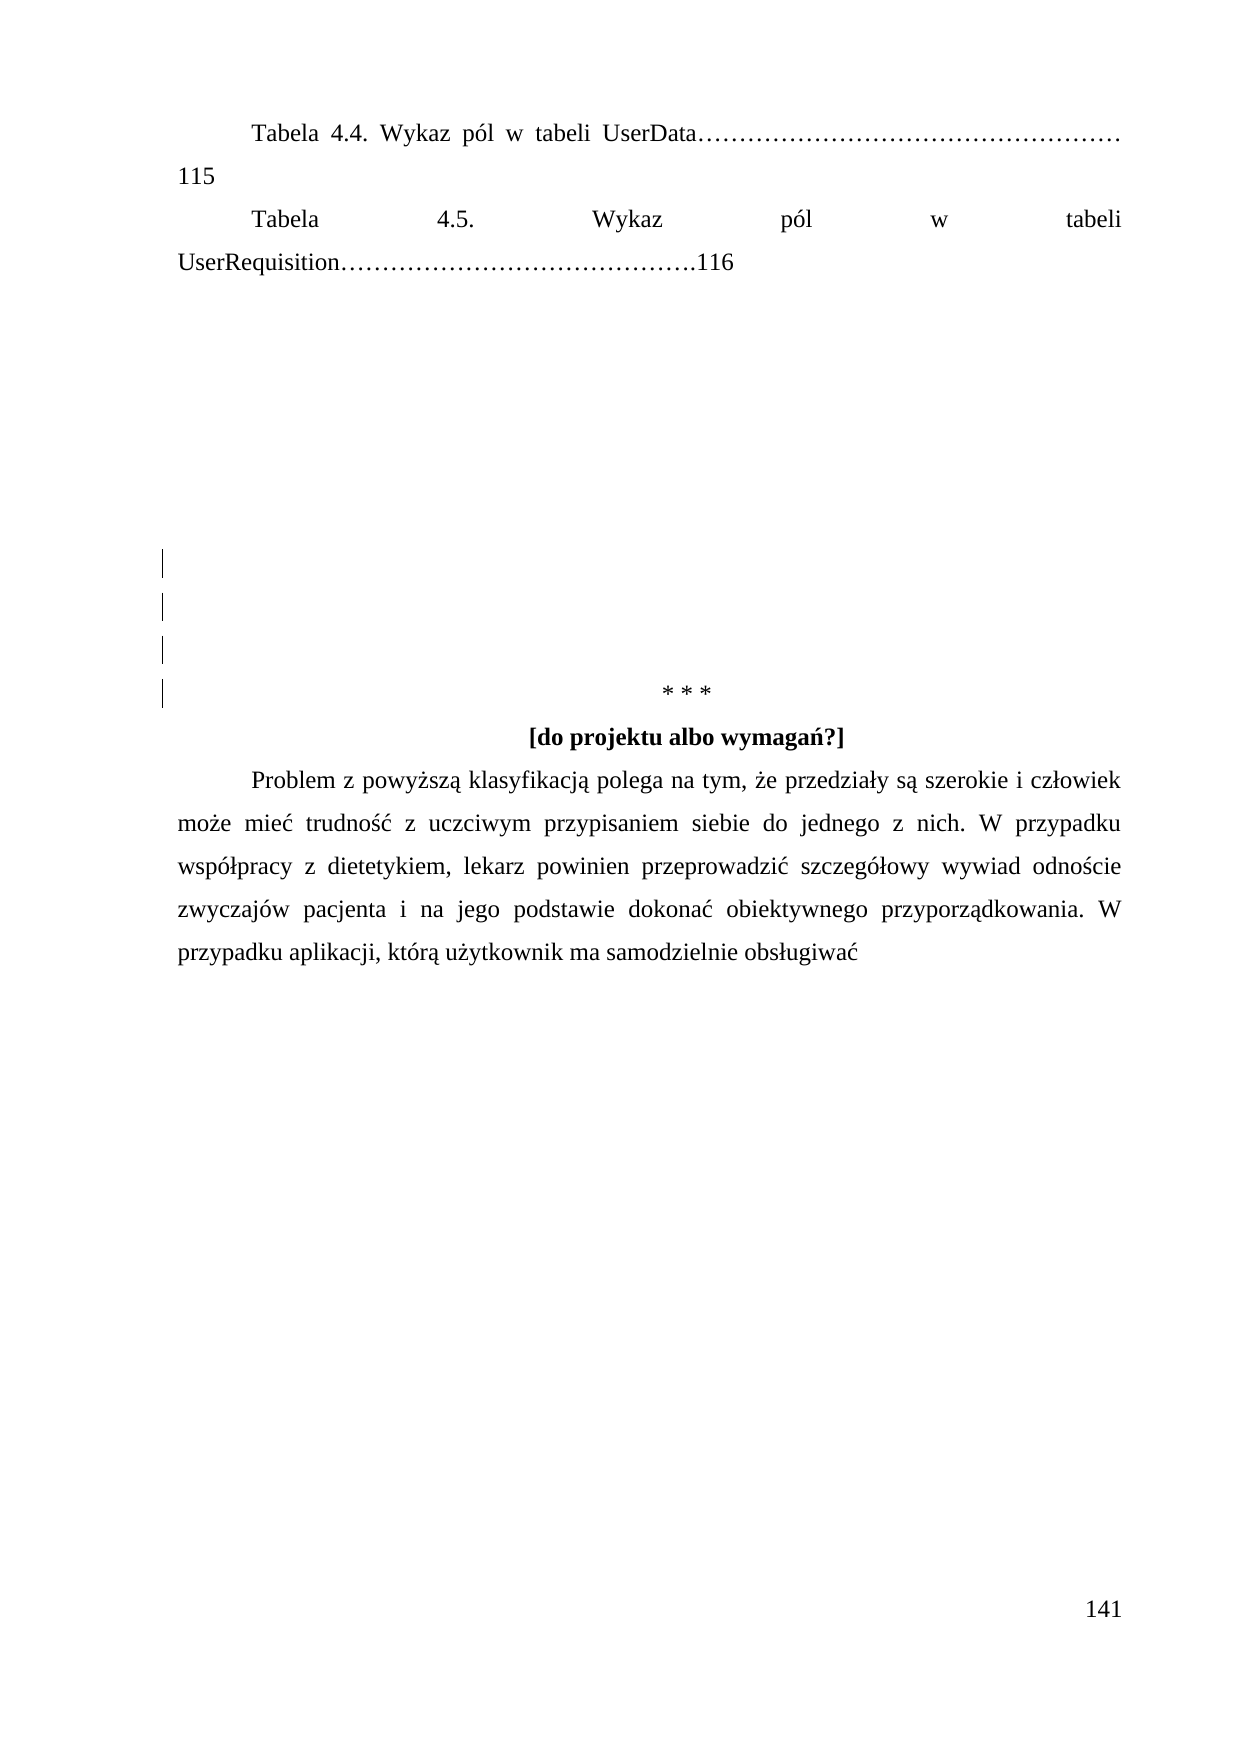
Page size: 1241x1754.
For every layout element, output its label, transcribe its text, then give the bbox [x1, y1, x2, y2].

text [do projektu albo wymagań?] [177, 722, 1122, 751]
text Problem z powyższą klasyfikacją polega na tym, że przedziały są szerokie i człowiek może mieć trudność z uczciwym przypisaniem siebie do jednego z nich. W przypadku współpracy z dietetykiem, lekarz powinien przeprowadzić szczegółowy wywiad odnoście zwyczajów pacjenta i na jego podstawie dokonać obiektywnego przyporządkowania. W przypadku aplikacji, którą użytkownik ma samodzielnie obsługiwać [177, 765, 1122, 966]
text * * * [177, 679, 1122, 707]
text Tabela 4.5. Wykaz pól w tabeli UserRequisition…………………………………….116 [177, 204, 1122, 276]
text Tabela 4.4. Wykaz pól w tabeli UserData……………………………………………115 [177, 118, 1122, 190]
